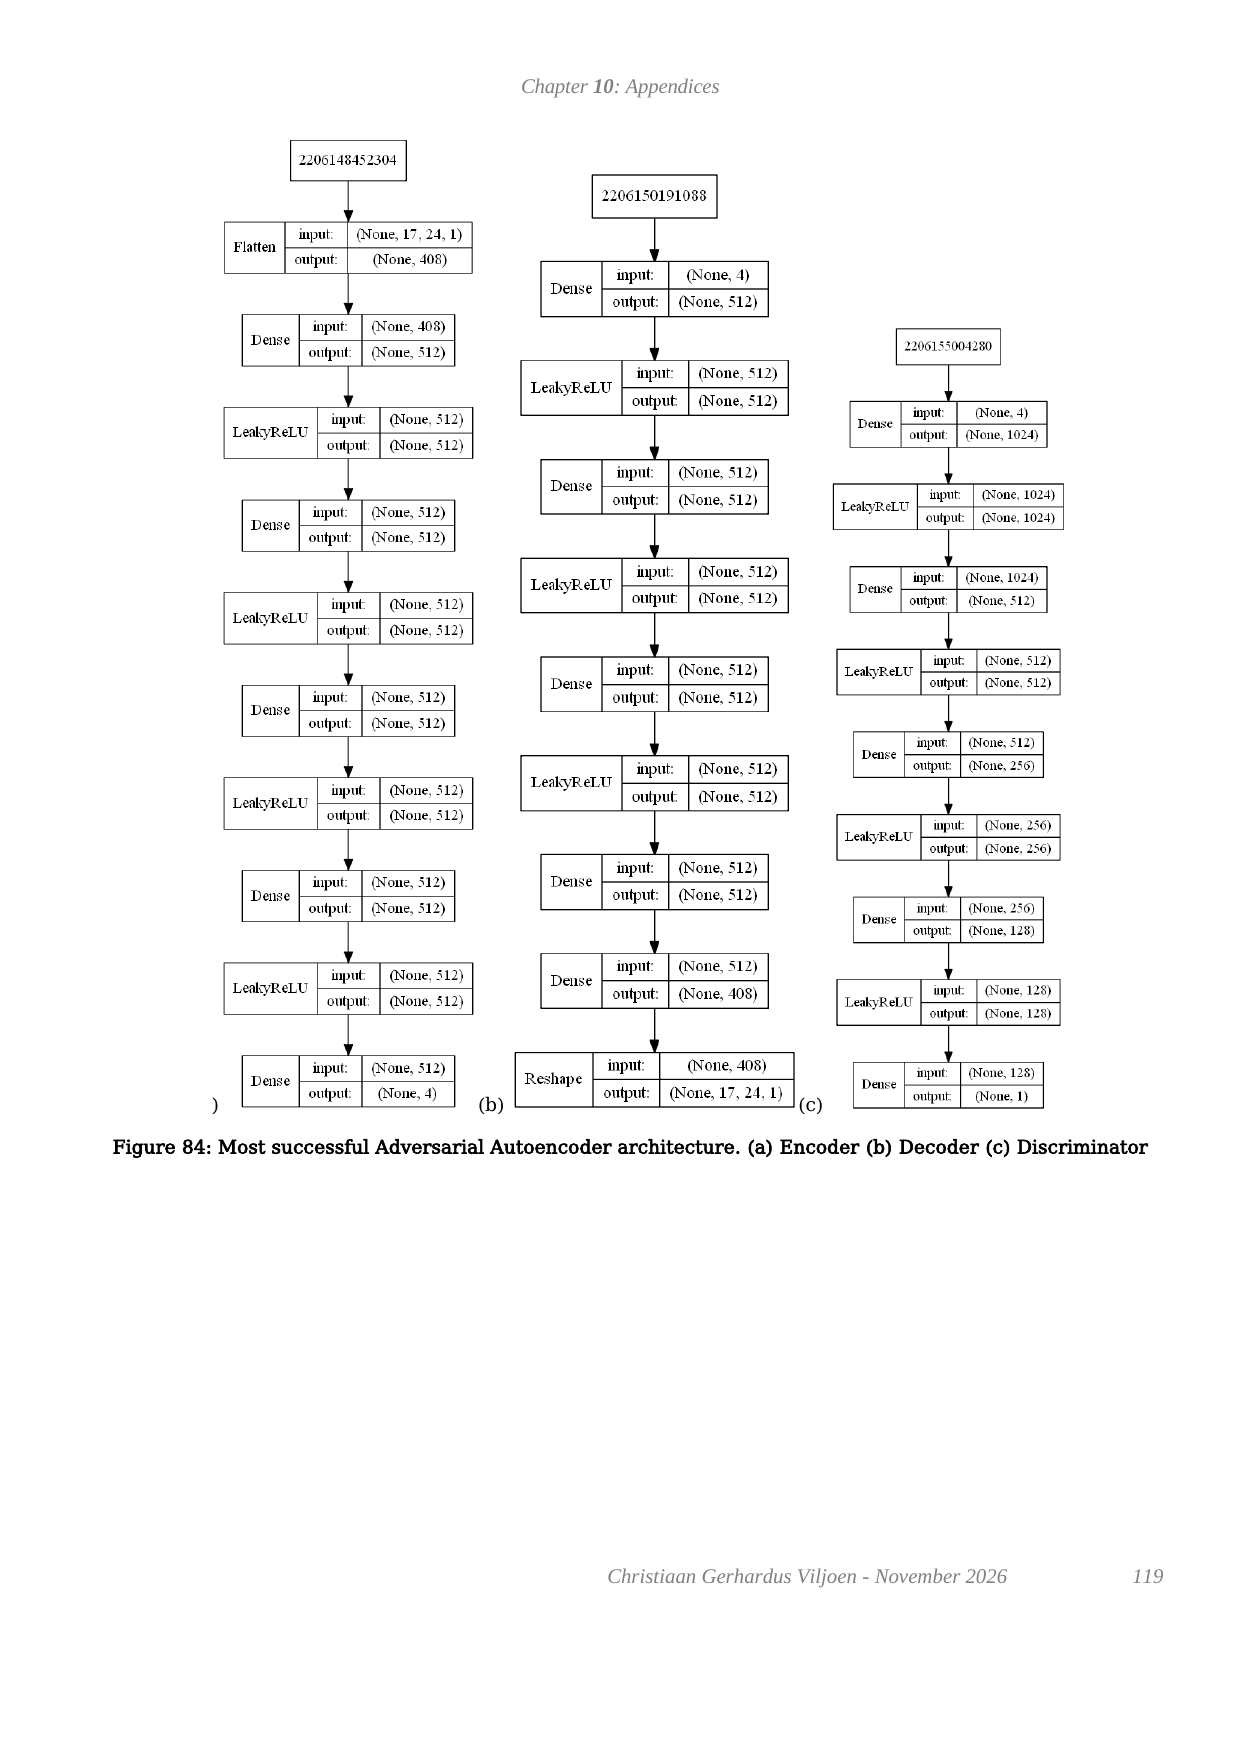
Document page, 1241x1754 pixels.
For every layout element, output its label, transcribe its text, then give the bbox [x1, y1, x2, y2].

picture [829, 325, 1067, 1112]
picture [219, 135, 477, 1112]
text Figure 84: Most successful Adversarial Autoencoder architecture. (a) Encoder (b) Decoder (c) Discriminator [112, 1135, 1165, 1157]
picture [510, 169, 798, 1112]
